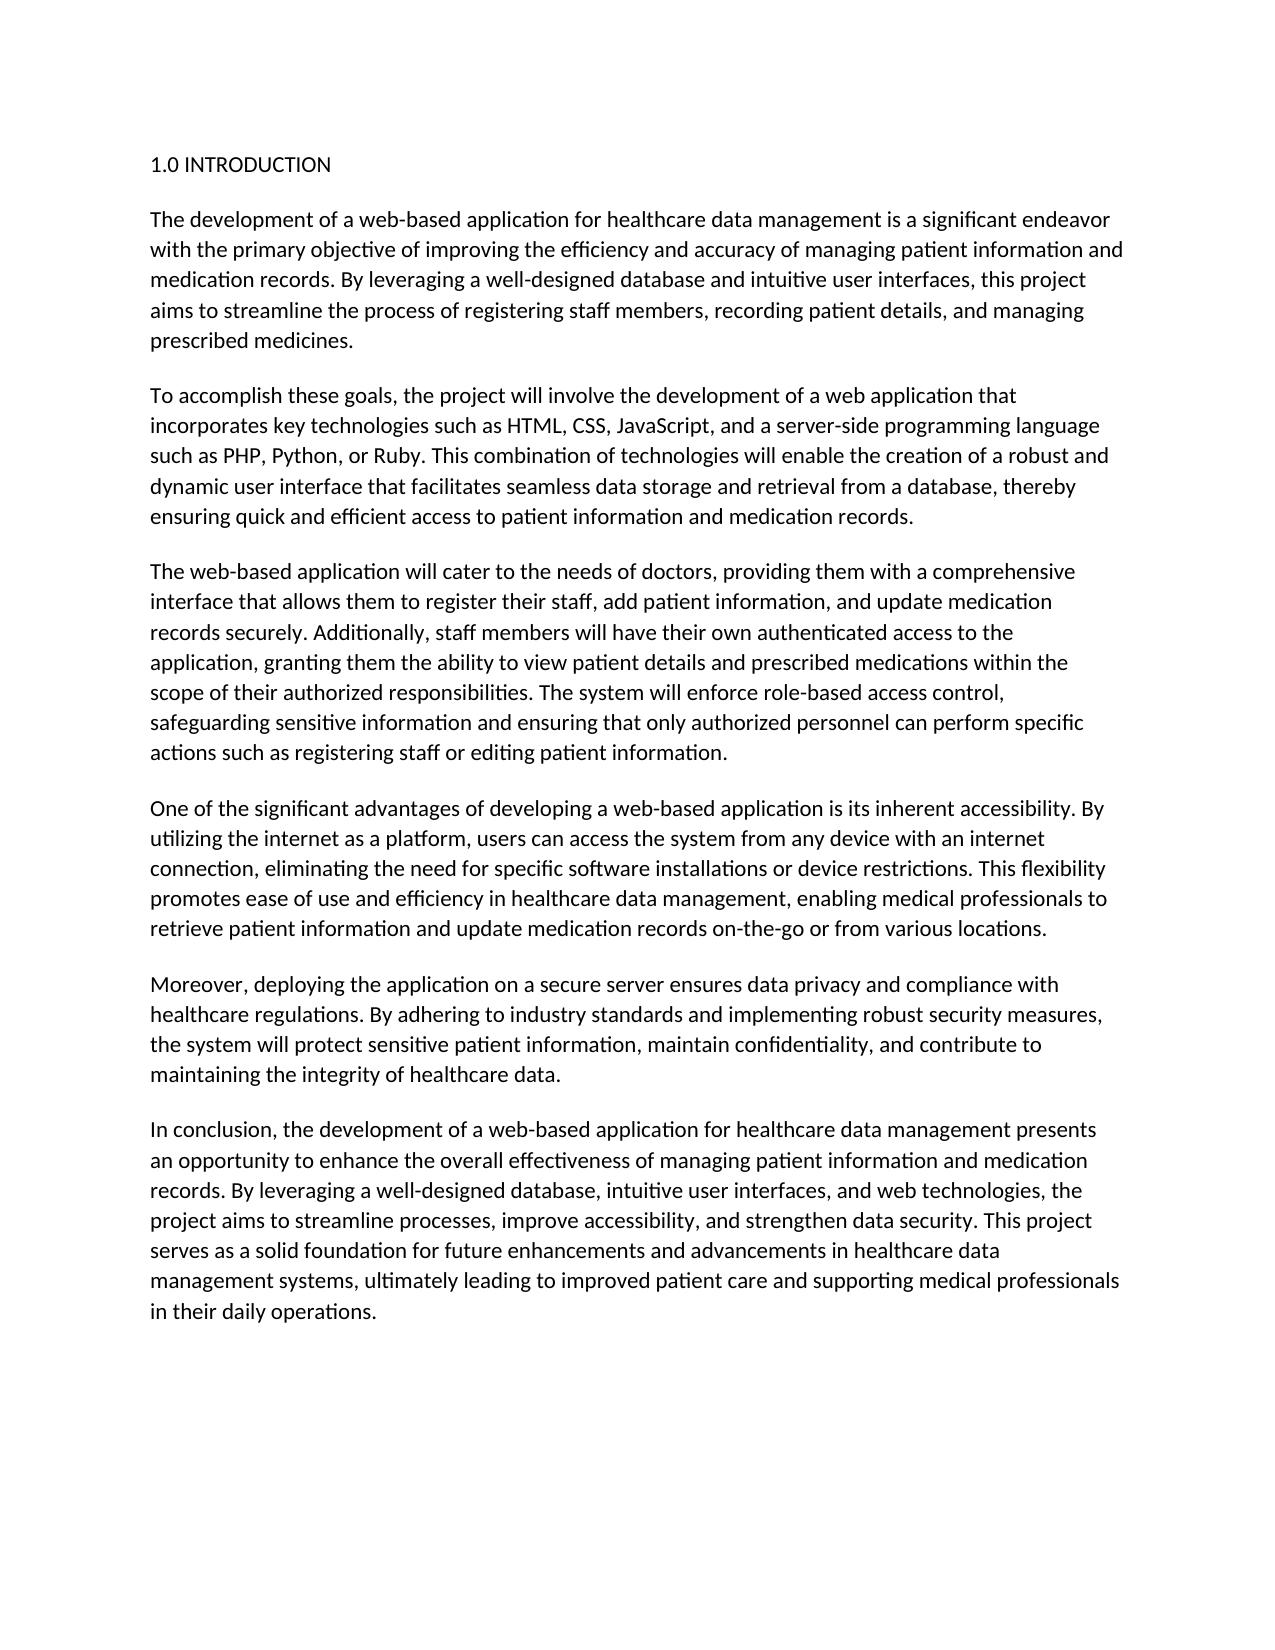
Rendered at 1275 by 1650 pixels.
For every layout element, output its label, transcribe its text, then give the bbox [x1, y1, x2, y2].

text To accomplish these goals, the project will involve the development of a web application that incorporates key technologies such as HTML, CSS, JavaScript, and a server-side programming language such as PHP, Python, or Ruby. This combination of technologies will enable the creation of a robust and dynamic user interface that facilitates seamless data storage and retrieval from a database, thereby ensuring quick and efficient access to patient information and medication records. [150, 381, 1125, 530]
text In conclusion, the development of a web-based application for healthcare data management presents an opportunity to enhance the overall effectiveness of managing patient information and medication records. By leveraging a well-designed database, intuitive user interfaces, and web technologies, the project aims to streamline processes, improve accessibility, and strengthen data security. This project serves as a solid foundation for future enhancements and advancements in healthcare data management systems, ultimately leading to improved patient care and supporting medical professionals in their daily operations. [150, 1116, 1125, 1325]
text The web-based application will cater to the needs of doctors, providing them with a comprehensive interface that allows them to register their staff, add patient information, and update medication records securely. Additionally, staff members will have their own authenticated access to the application, granting them the ability to view patient details and prescribed medications within the scope of their authorized responsibilities. The system will enforce role-based access control, safeguarding sensitive information and ensuring that only authorized personnel can perform specific actions such as registering staff or editing patient information. [150, 557, 1125, 767]
text 1.0 INTRODUCTION [150, 150, 1125, 178]
text Moreover, deploying the application on a secure server ensures data privacy and compliance with healthcare regulations. By adhering to industry standards and implementing robust security measures, the system will protect sensitive patient information, maintain confidentiality, and contribute to maintaining the integrity of healthcare data. [150, 970, 1125, 1088]
text One of the significant advantages of developing a web-based application is its inherent accessibility. By utilizing the internet as a platform, users can access the system from any device with an internet connection, eliminating the need for specific software installations or device restrictions. This flexibility promotes ease of use and efficiency in healthcare data management, enabling medical professionals to retrieve patient information and update medication records on-the-go or from various locations. [150, 794, 1125, 943]
text The development of a web-based application for healthcare data management is a significant endeavor with the primary objective of improving the efficiency and accuracy of managing patient information and medication records. By leveraging a well-designed database and intuitive user interfaces, this project aims to streamline the process of registering staff members, recording patient details, and managing prescribed medicines. [150, 205, 1125, 354]
